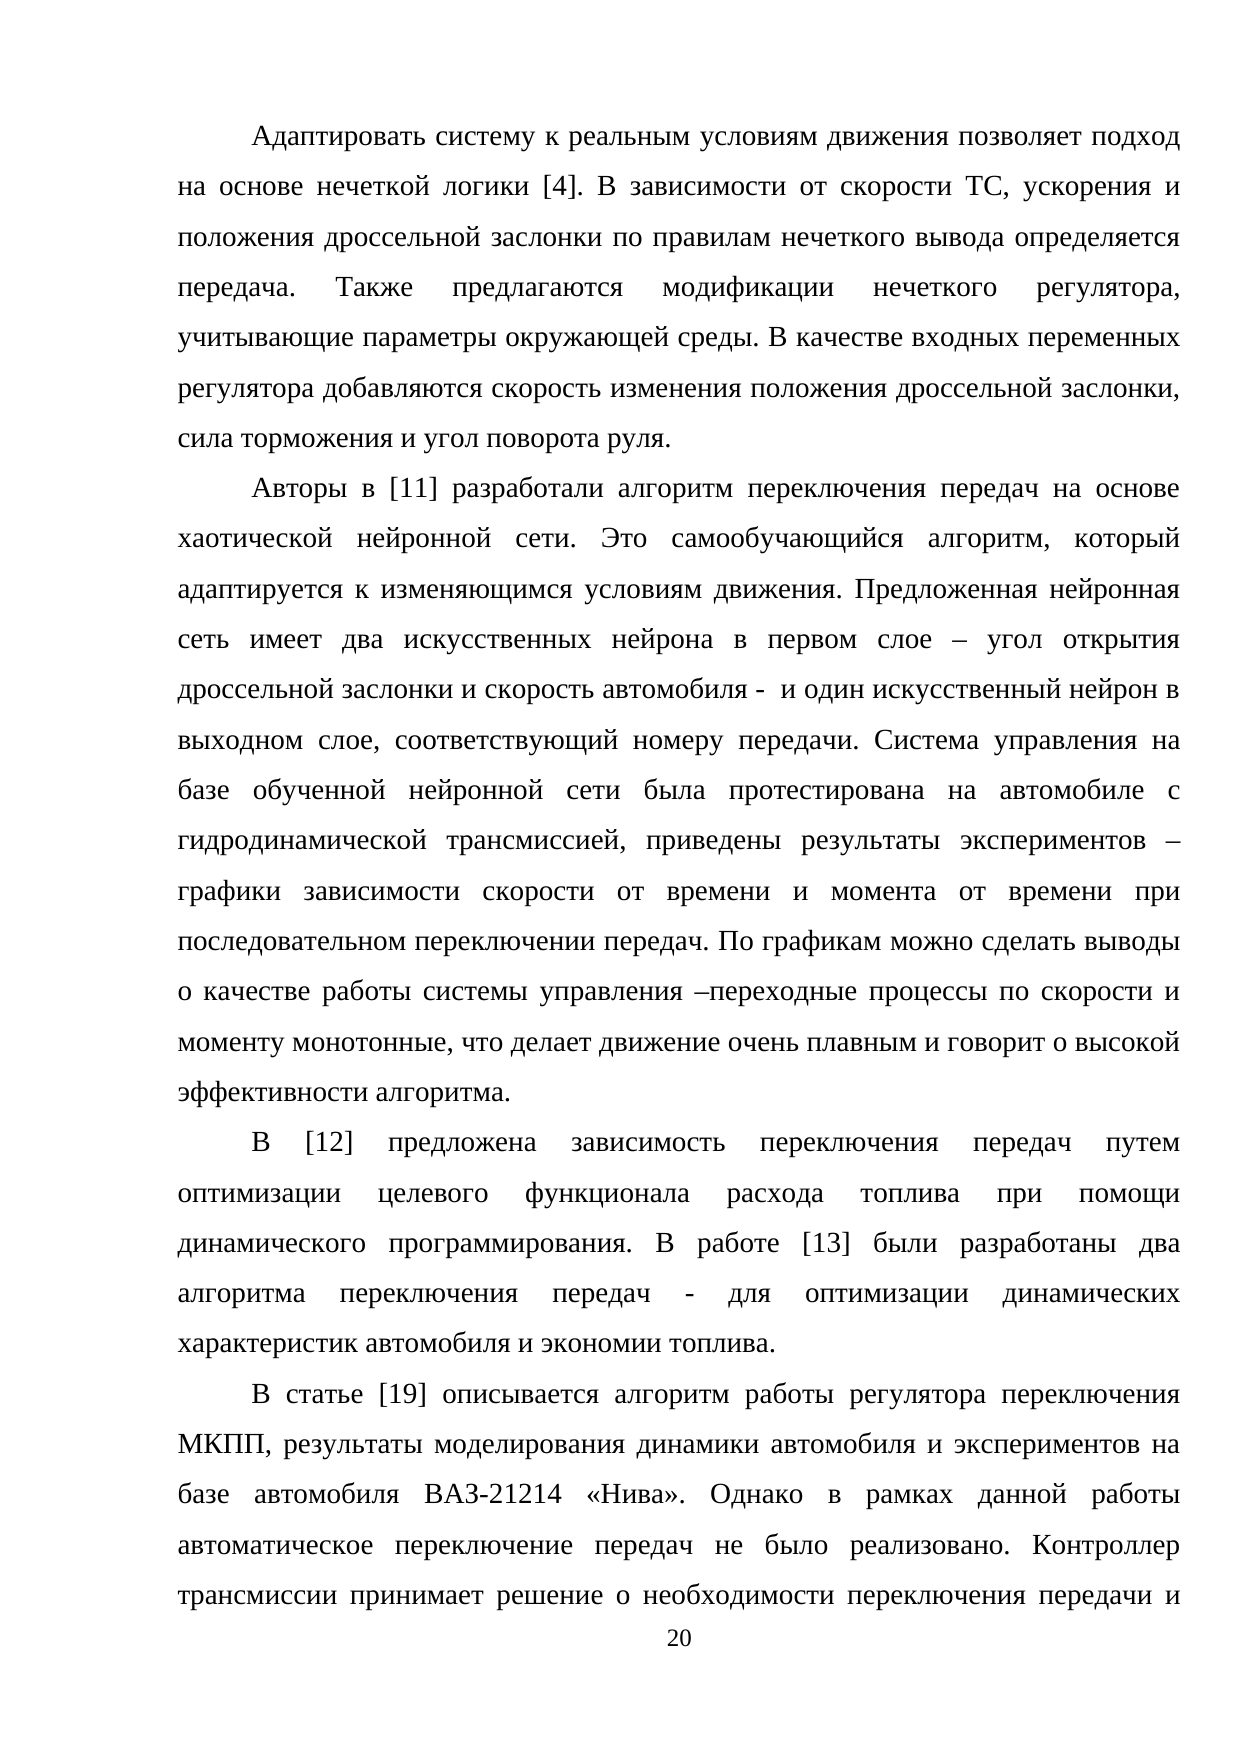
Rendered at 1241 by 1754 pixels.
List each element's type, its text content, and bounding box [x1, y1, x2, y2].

text Авторы в [11] разработали алгоритм переключения передач на основе хаотической нейронной сети. Это самообучающийся алгоритм, который адаптируется к изменяющимся условиям движения. Предложенная нейронная сеть имеет два искусственных нейрона в первом слое – угол открытия дроссельной заслонки и скорость автомобиля - и один искусственный нейрон в выходном слое, соответствующий номеру передачи. Система управления на базе обученной нейронной сети была протестирована на автомобиле с гидродинамической трансмиссией, приведены результаты экспериментов – графики зависимости скорости от времени и момента от времени при последовательном переключении передач. По графикам можно сделать выводы о качестве работы системы управления –переходные процессы по скорости и моменту монотонные, что делает движение очень плавным и говорит о высокой эффективности алгоритма. [177, 470, 1181, 1108]
text В [12] предложена зависимость переключения передач путем оптимизации целевого функционала расхода топлива при помощи динамического программирования. В работе [13] были разработаны два алгоритма переключения передач - для оптимизации динамических характеристик автомобиля и экономии топлива. [177, 1124, 1181, 1359]
text Адаптировать систему к реальным условиям движения позволяет подход на основе нечеткой логики [4]. В зависимости от скорости ТС, ускорения и положения дроссельной заслонки по правилам нечеткого вывода определяется передача. Также предлагаются модификации нечеткого регулятора, учитывающие параметры окружающей среды. В качестве входных переменных регулятора добавляются скорость изменения положения дроссельной заслонки, сила торможения и угол поворота руля. [177, 118, 1181, 453]
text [177, 1376, 1181, 1611]
